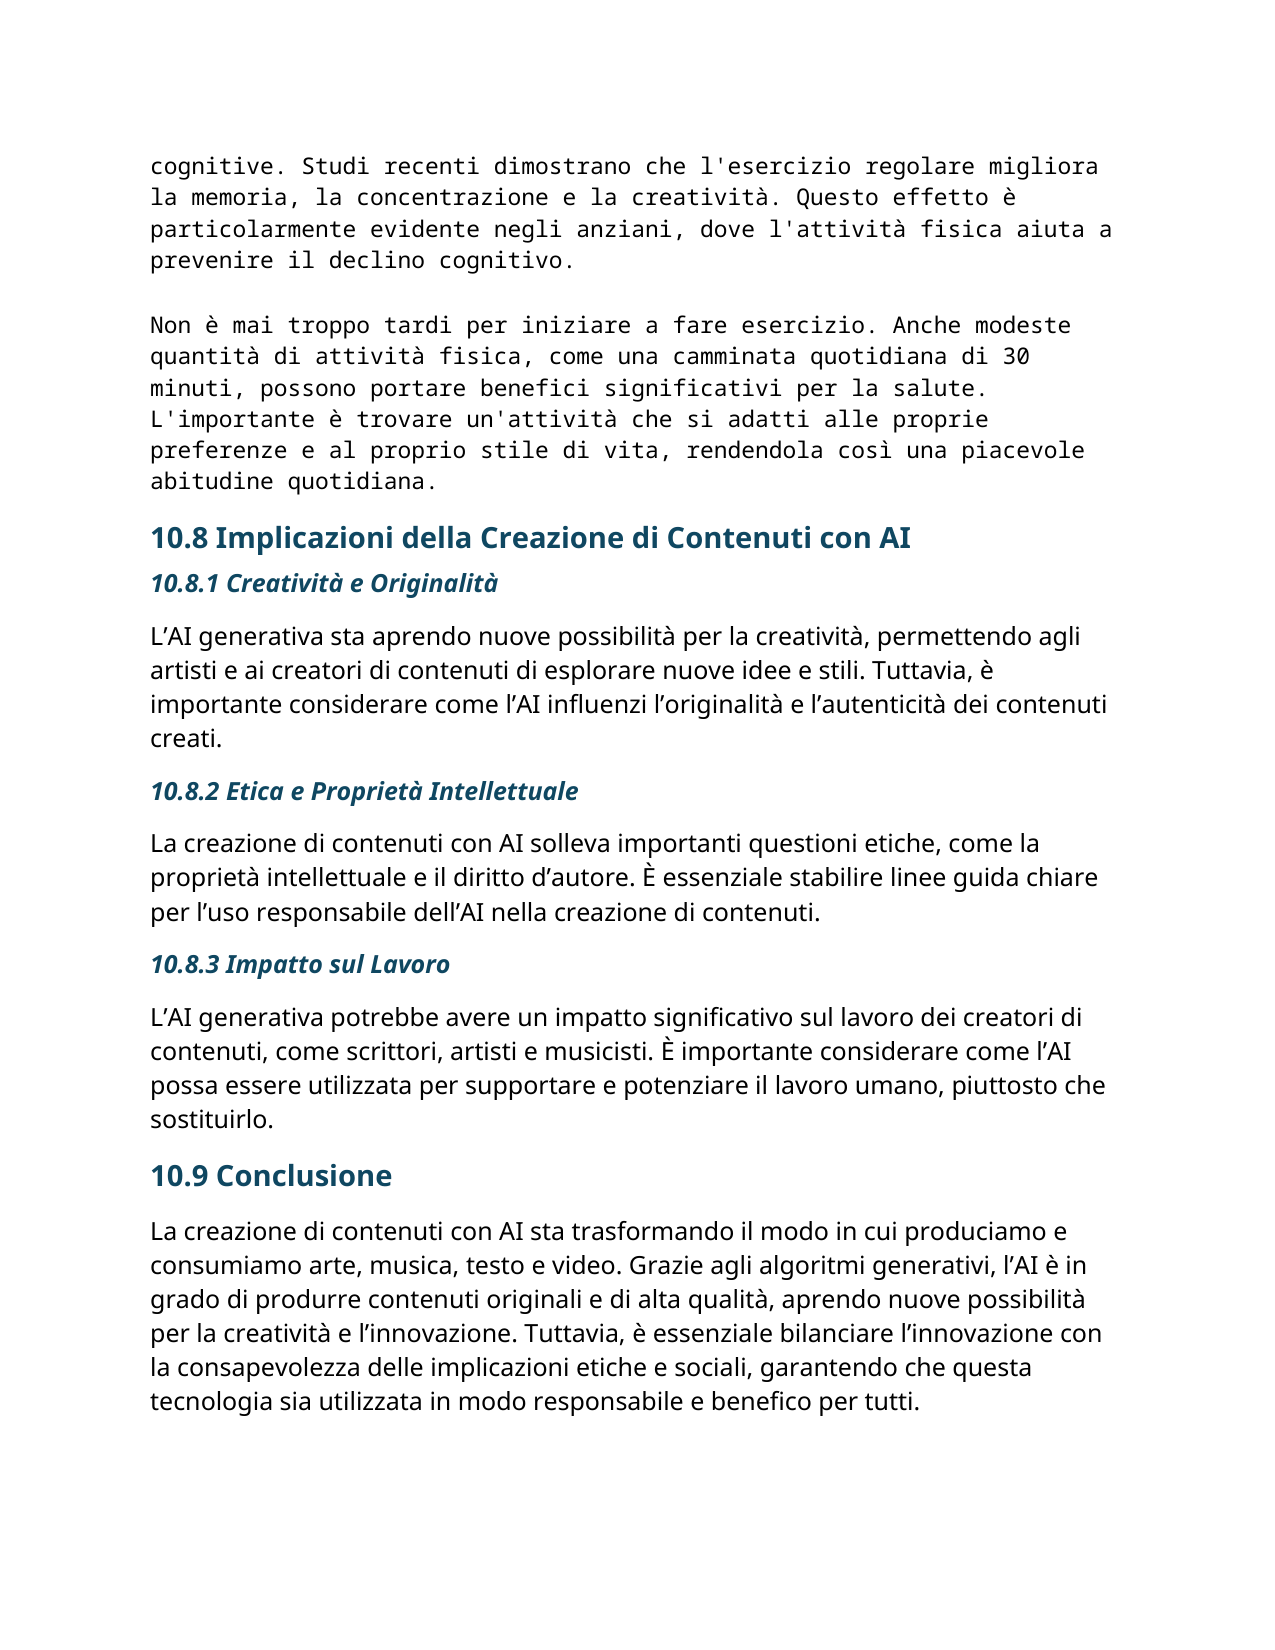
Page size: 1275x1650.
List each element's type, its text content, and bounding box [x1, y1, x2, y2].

text L’AI generativa sta aprendo nuove possibilità per la creatività, permettendo agli artisti e ai creatori di contenuti di esplorare nuove idee e stili. Tuttavia, è importante considerare come l’AI influenzi l’originalità e l’autenticità dei contenuti creati. [150, 618, 1125, 754]
text La creazione di contenuti con AI sta trasformando il modo in cui produciamo e consumiamo arte, musica, testo e video. Grazie agli algoritmi generativi, l’AI è in grado di produrre contenuti originali e di alta qualità, aprendo nuove possibilità per la creatività e l’innovazione. Tuttavia, è essenziale bilanciare l’innovazione con la consapevolezza delle implicazioni etiche e sociali, garantendo che questa tecnologia sia utilizzata in modo responsabile e benefico per tutti. [150, 1213, 1125, 1418]
subtitle 10.8.1 Creatività e Originalità [150, 565, 1125, 599]
subtitle 10.9 Conclusione [150, 1155, 1125, 1194]
subtitle 10.8.2 Etica e Proprietà Intellettuale [150, 773, 1125, 807]
text La creazione di contenuti con AI solleva importanti questioni etiche, come la proprietà intellettuale e il diritto d’autore. È essenziale stabilire linee guida chiare per l’uso responsabile dell’AI nella creazione di contenuti. [150, 826, 1125, 928]
subtitle 10.8.3 Impatto sul Lavoro [150, 947, 1125, 981]
text L’AI generativa potrebbe avere un impatto significativo sul lavoro dei creatori di contenuti, come scrittori, artisti e musicisti. È importante considerare come l’AI possa essere utilizzata per supportare e potenziare il lavoro umano, piuttosto che sostituirlo. [150, 1000, 1125, 1136]
subtitle 10.8 Implicazioni della Creazione di Contenuti con AI [150, 517, 1125, 557]
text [150, 150, 1125, 497]
